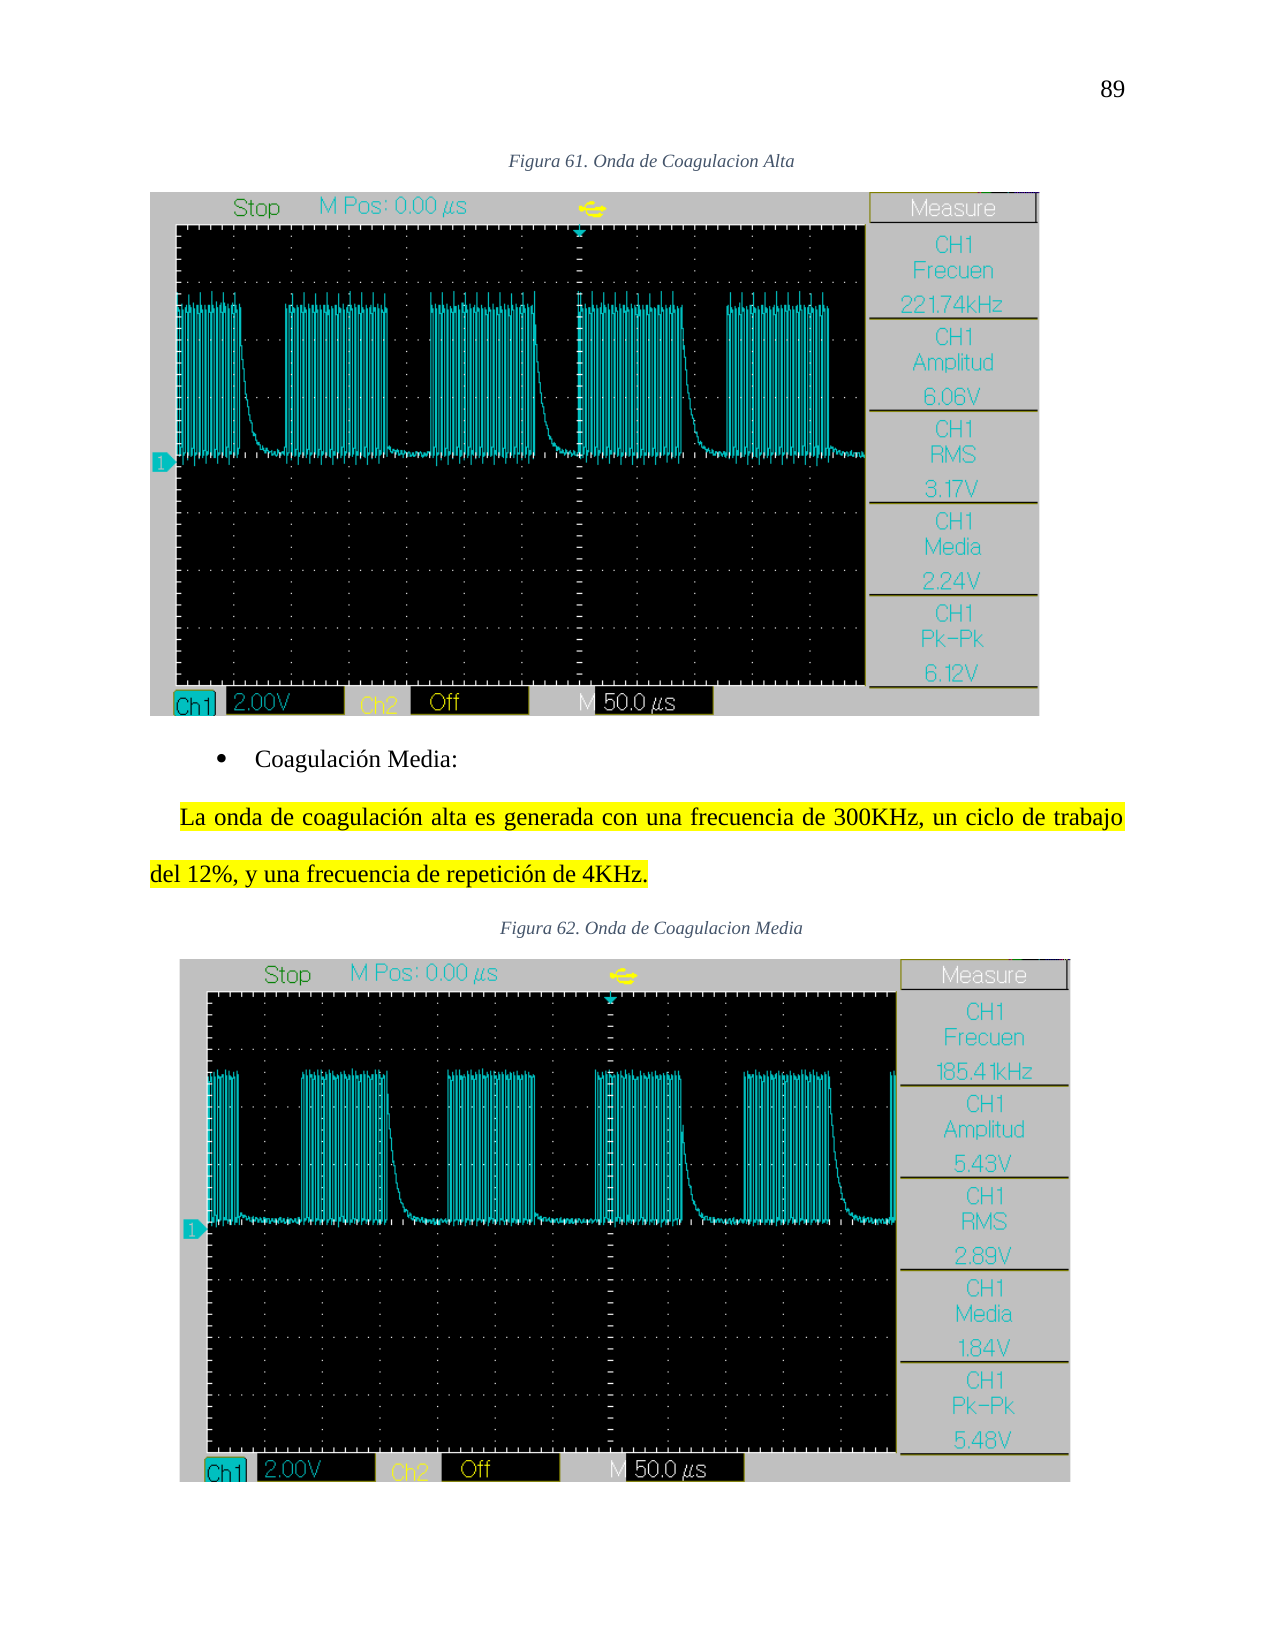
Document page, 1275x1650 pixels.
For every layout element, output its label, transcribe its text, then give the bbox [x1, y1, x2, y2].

list Coagulación Media: [217, 744, 1125, 773]
text Figura 62. Onda de Coagulacion Media [150, 917, 1125, 939]
text La onda de coagulación alta es generada con una frecuencia de 300KHz, un ciclo de trabajo del 12%, y una frecuencia de repetición de 4KHz. [150, 802, 1125, 888]
text Figura 61. Onda de Coagulacion Alta [150, 150, 1125, 172]
picture [150, 192, 1040, 716]
picture [179, 959, 1071, 1482]
